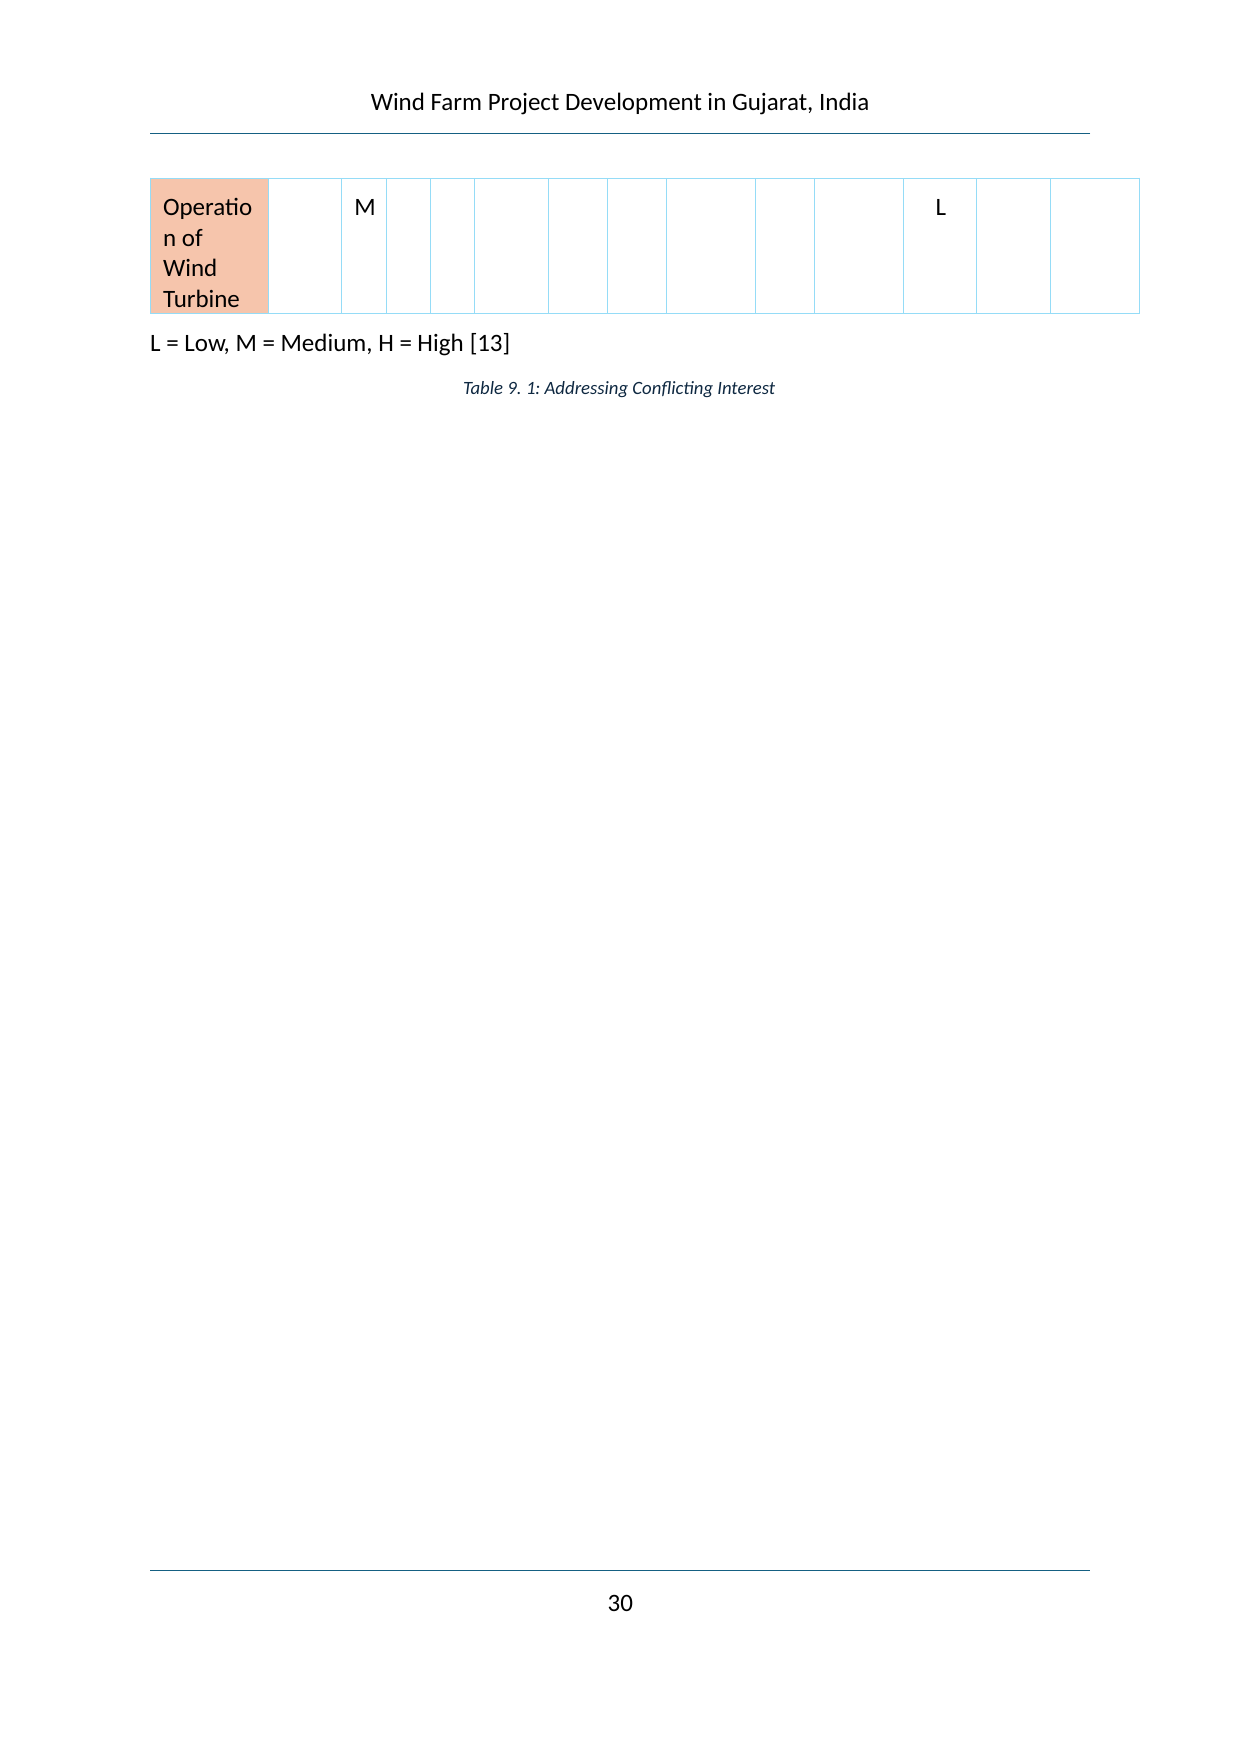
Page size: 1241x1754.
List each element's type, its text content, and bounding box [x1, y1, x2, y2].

table_cell [977, 179, 1050, 313]
table_cell L [904, 179, 976, 313]
table_cell [387, 179, 430, 313]
table_cell M [342, 179, 386, 313]
table_cell [756, 179, 814, 313]
text L = Low, M = Medium, H = High [150, 327, 1090, 357]
table_cell [1051, 179, 1139, 313]
table_cell [431, 179, 474, 313]
table_cell [549, 179, 607, 313]
table_cell Operation of Wind Turbine [151, 179, 268, 313]
table_cell [269, 179, 341, 313]
table_cell [608, 179, 666, 313]
table_cell [815, 179, 903, 313]
table_cell [475, 179, 548, 313]
table_cell [667, 179, 755, 313]
